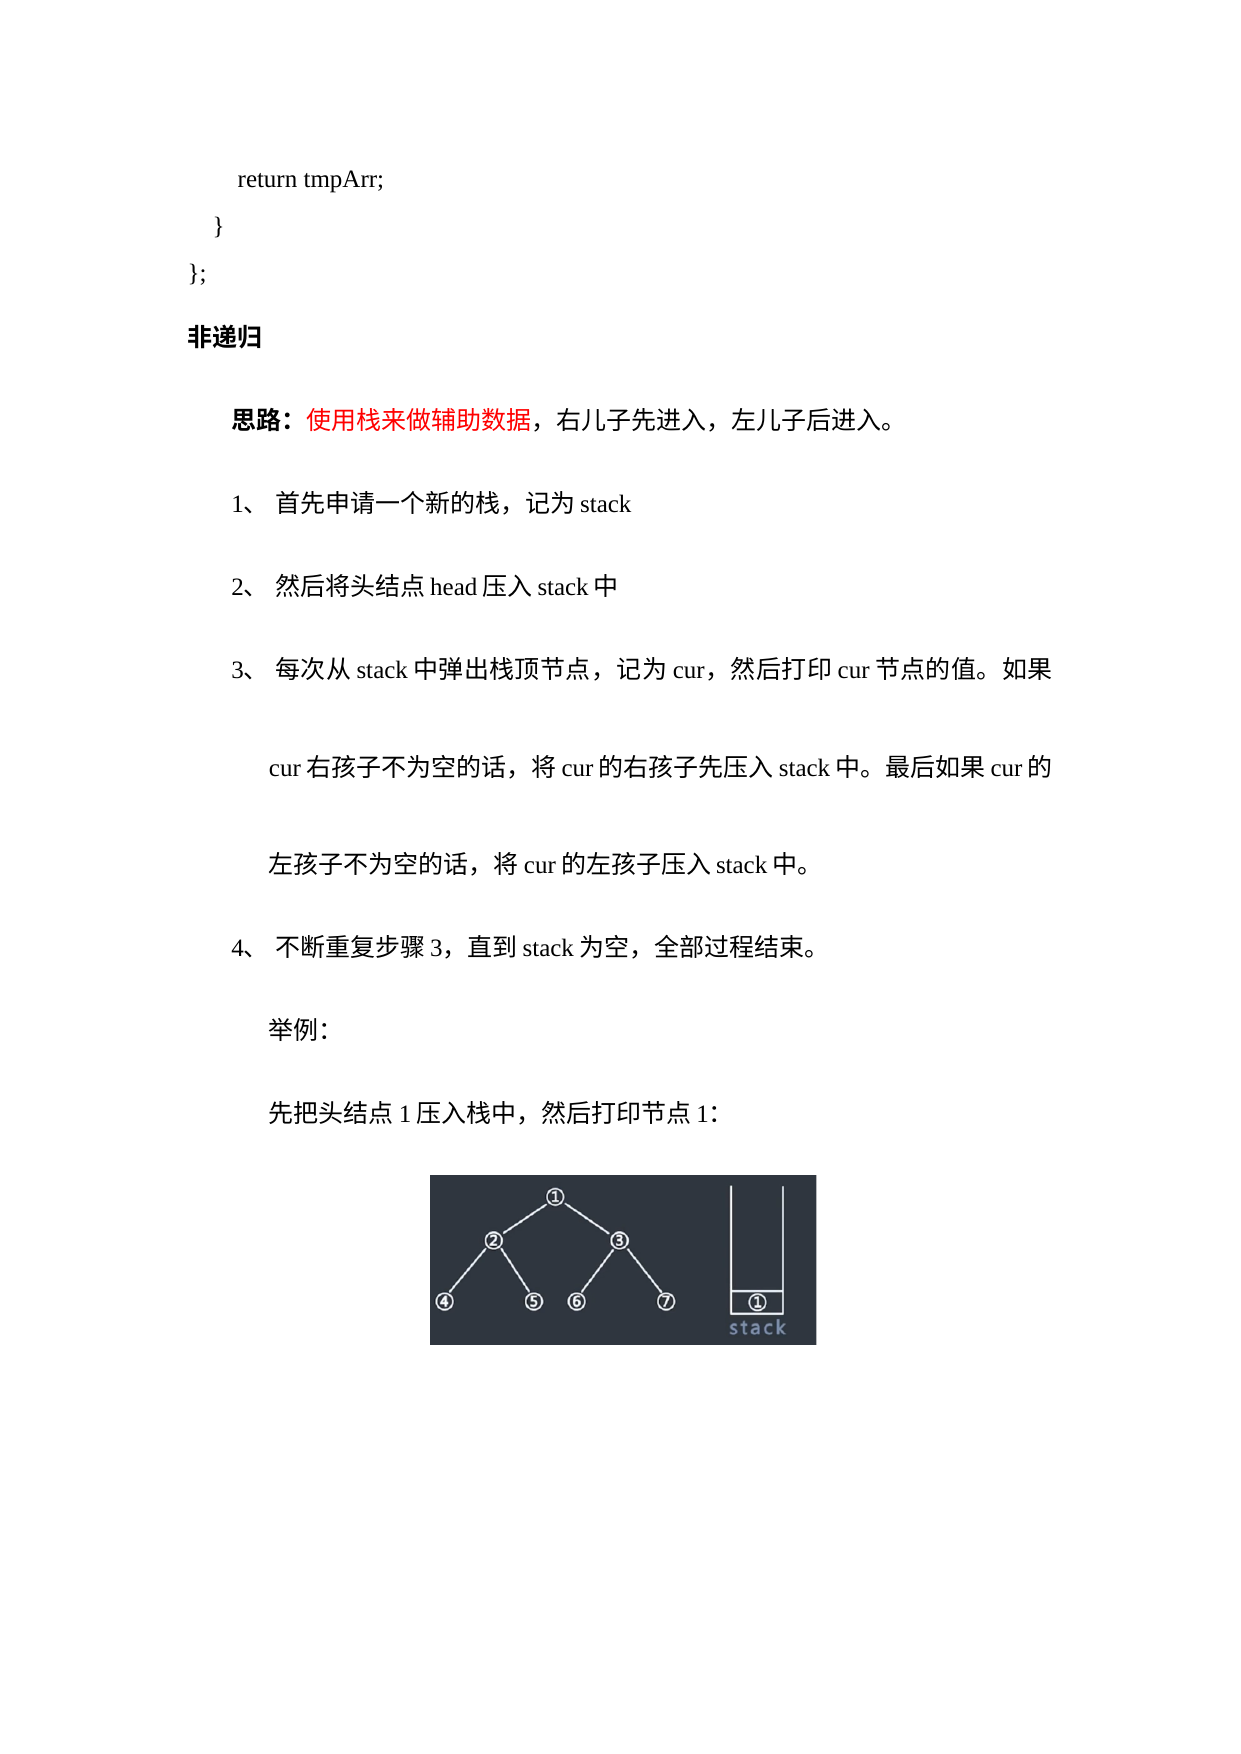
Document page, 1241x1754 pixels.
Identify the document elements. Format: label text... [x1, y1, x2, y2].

text 先把头结点1压入栈中，然后打印节点1： [269, 1079, 1053, 1144]
text }; [187, 256, 1053, 288]
list 每次从stack中弹出栈顶节点，记为cur，然后打印cur节点的值。如果cur右孩子不为空的话，将cur的右孩子先压入stack中。最后如果cur的左孩子不为空的话，将cur的左孩子压入stack中。 [231, 635, 1053, 895]
list 然后将头结点head压入stack中 [231, 552, 1053, 617]
text 举例： [269, 996, 1053, 1061]
list 首先申请一个新的栈，记为stack [231, 469, 1053, 534]
picture [430, 1175, 817, 1345]
subtitle 非递归 [187, 303, 1053, 368]
text } [187, 209, 1053, 241]
text 思路：使用栈来做辅助数据，右儿子先进入，左儿子后进入。 [187, 386, 1053, 451]
text return tmpArr; [187, 162, 1053, 194]
list 不断重复步骤3，直到stack为空，全部过程结束。 [231, 913, 1053, 978]
